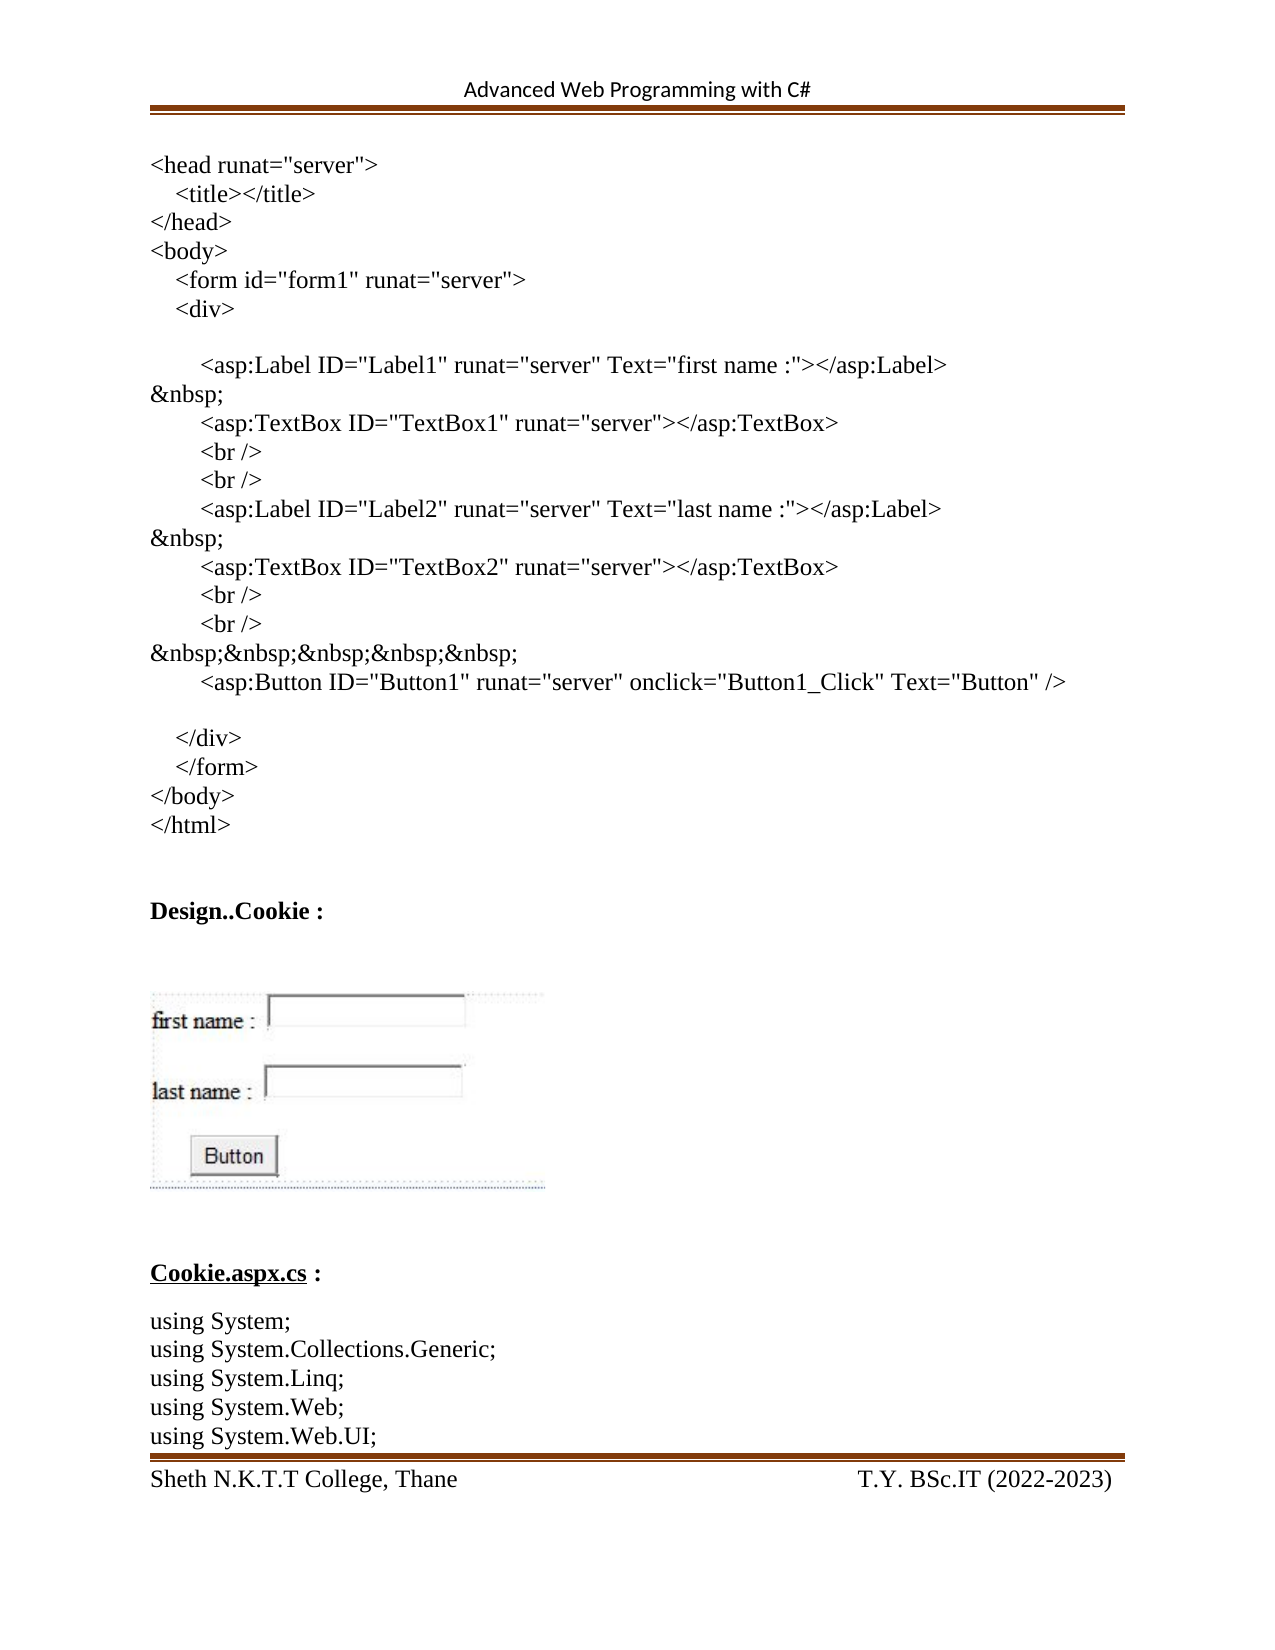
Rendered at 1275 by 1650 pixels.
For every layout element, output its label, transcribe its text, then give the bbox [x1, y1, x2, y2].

text using System.Web.UI; [150, 1421, 1125, 1449]
text using System.Web; [150, 1392, 1125, 1421]
text </html> [150, 810, 1125, 838]
text <asp:Label ID="Label1" runat="server" Text="first name :"></asp:Label> [150, 351, 1125, 379]
text </div> [150, 723, 1125, 752]
text <asp:Label ID="Label2" runat="server" Text="last name :"></asp:Label> [150, 494, 1125, 523]
picture [150, 991, 546, 1192]
text <asp:Button ID="Button1" runat="server" onclick="Button1_Click" Text="Button" /> [150, 667, 1125, 696]
text <br /> [150, 609, 1125, 638]
text </form> [150, 752, 1125, 781]
text &nbsp; [150, 379, 1125, 408]
text using System.Linq; [150, 1363, 1125, 1392]
text </head> [150, 207, 1125, 236]
text <asp:TextBox ID="TextBox2" runat="server"></asp:TextBox> [150, 552, 1125, 581]
text <body> [150, 236, 1125, 265]
text <br /> [150, 581, 1125, 609]
text Cookie.aspx.cs : [150, 1258, 1125, 1287]
text <br /> [150, 437, 1125, 466]
text <asp:TextBox ID="TextBox1" runat="server"></asp:TextBox> [150, 408, 1125, 437]
text <form id="form1" runat="server"> [150, 265, 1125, 294]
text Design..Cookie : [150, 896, 1125, 925]
text &nbsp; [150, 523, 1125, 552]
text using System; [150, 1306, 1125, 1334]
text </body> [150, 781, 1125, 810]
text <div> [150, 294, 1125, 322]
text using System.Collections.Generic; [150, 1334, 1125, 1363]
text <title></title> [150, 179, 1125, 207]
text &nbsp;&nbsp;&nbsp;&nbsp;&nbsp; [150, 638, 1125, 667]
text <br /> [150, 466, 1125, 494]
text <head runat="server"> [150, 150, 1125, 179]
